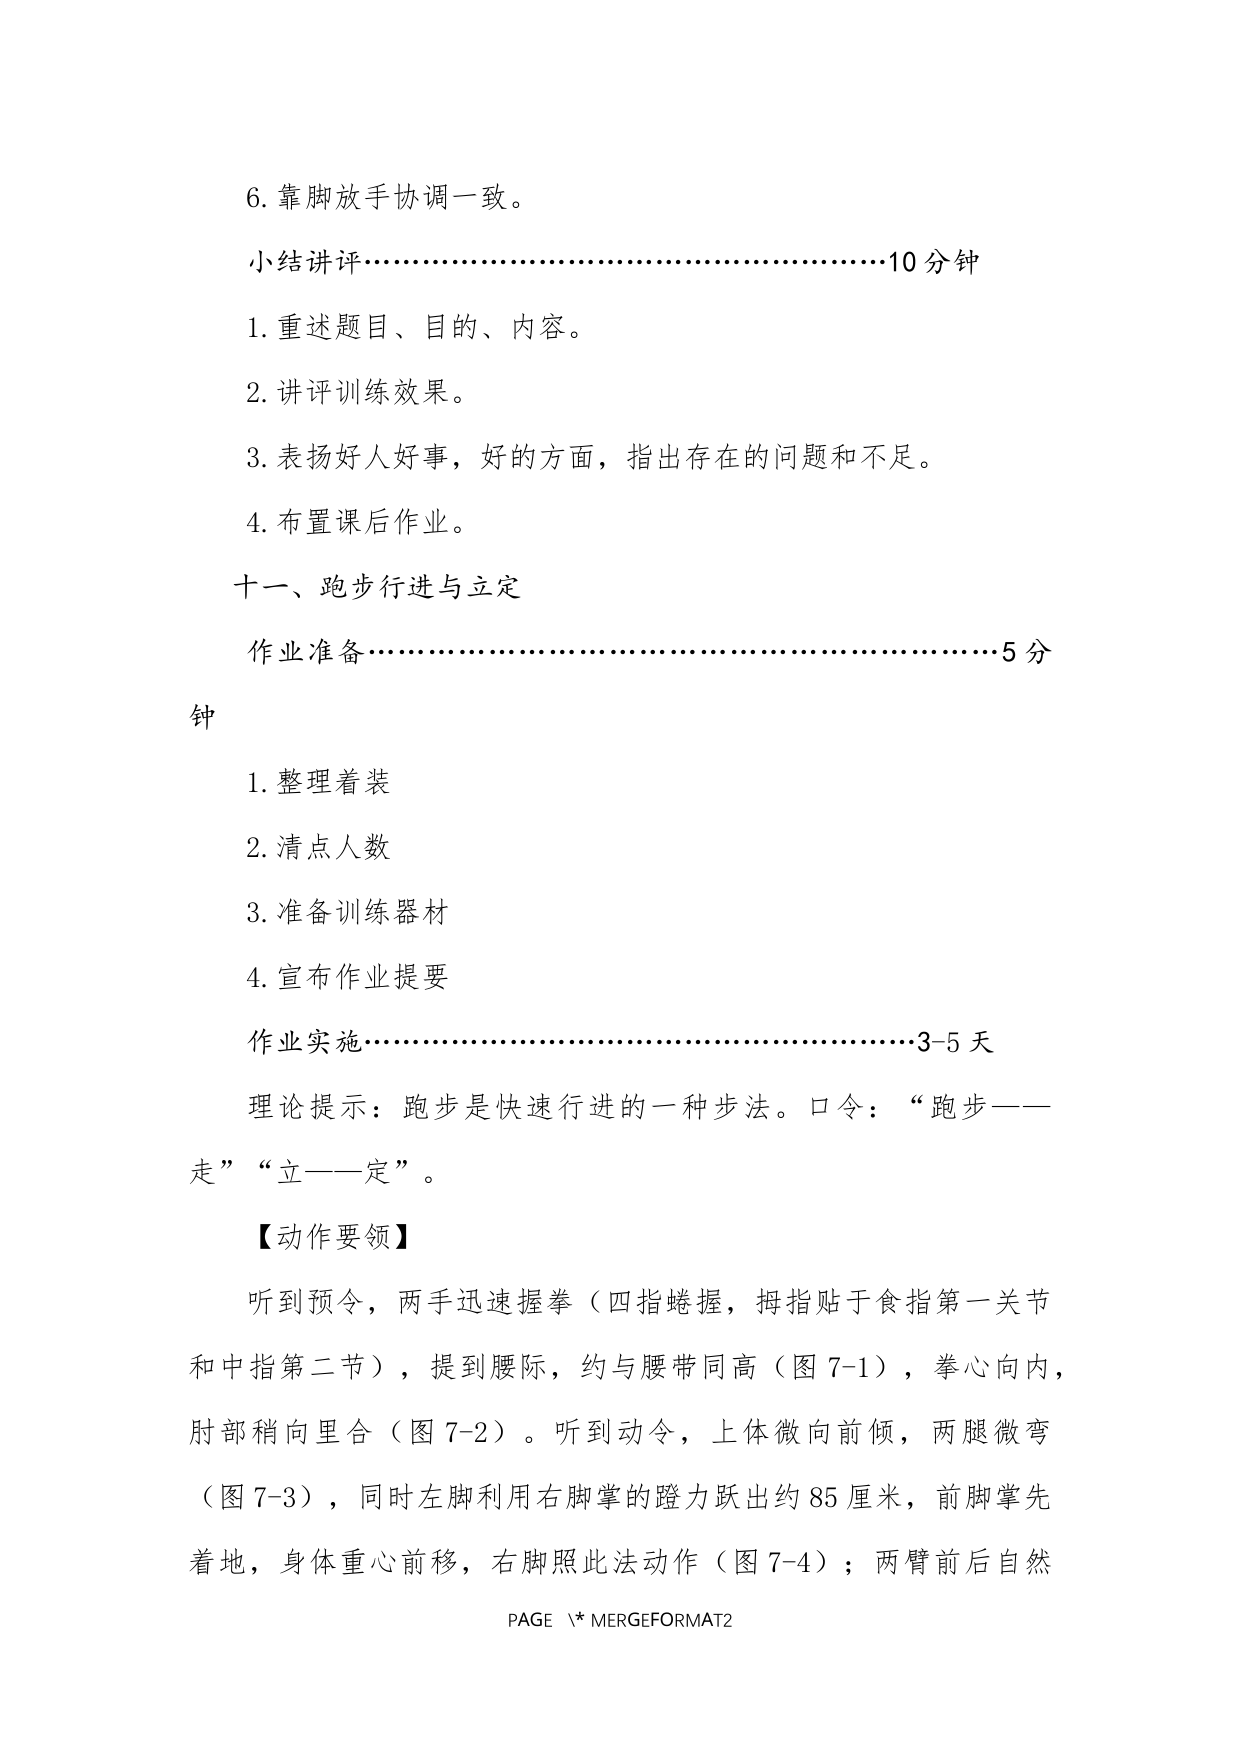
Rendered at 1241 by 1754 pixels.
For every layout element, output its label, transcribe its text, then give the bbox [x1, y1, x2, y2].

text 2.清点人数 [187, 812, 1053, 877]
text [187, 1267, 1053, 1592]
text 1.整理着装 [187, 747, 1053, 812]
text 4.宣布作业提要 [246, 942, 1053, 1007]
text 【动作要领】 [187, 1202, 1053, 1267]
text 理论提示：跑步是快速行进的一种步法。口令：“跑步——走”“立——定”。 [187, 1072, 1053, 1202]
text 作业实施…………………………………………………3-5天 [187, 1007, 1053, 1072]
text 4.布置课后作业。 [187, 487, 1053, 552]
text 1.重述题目、目的、内容。 [187, 292, 1053, 357]
text 2.讲评训练效果。 [187, 357, 1053, 422]
text 3.表扬好人好事，好的方面，指出存在的问题和不足。 [187, 422, 1053, 487]
text 作业准备………………………………………………………5分钟 [187, 617, 1053, 747]
text 6.靠脚放手协调一致。 [187, 162, 1053, 227]
text 3.准备训练器材 [246, 877, 1053, 942]
text 十一、跑步行进与立定 [187, 552, 1053, 617]
text 小结讲评………………………………………………10分钟 [246, 227, 1053, 292]
